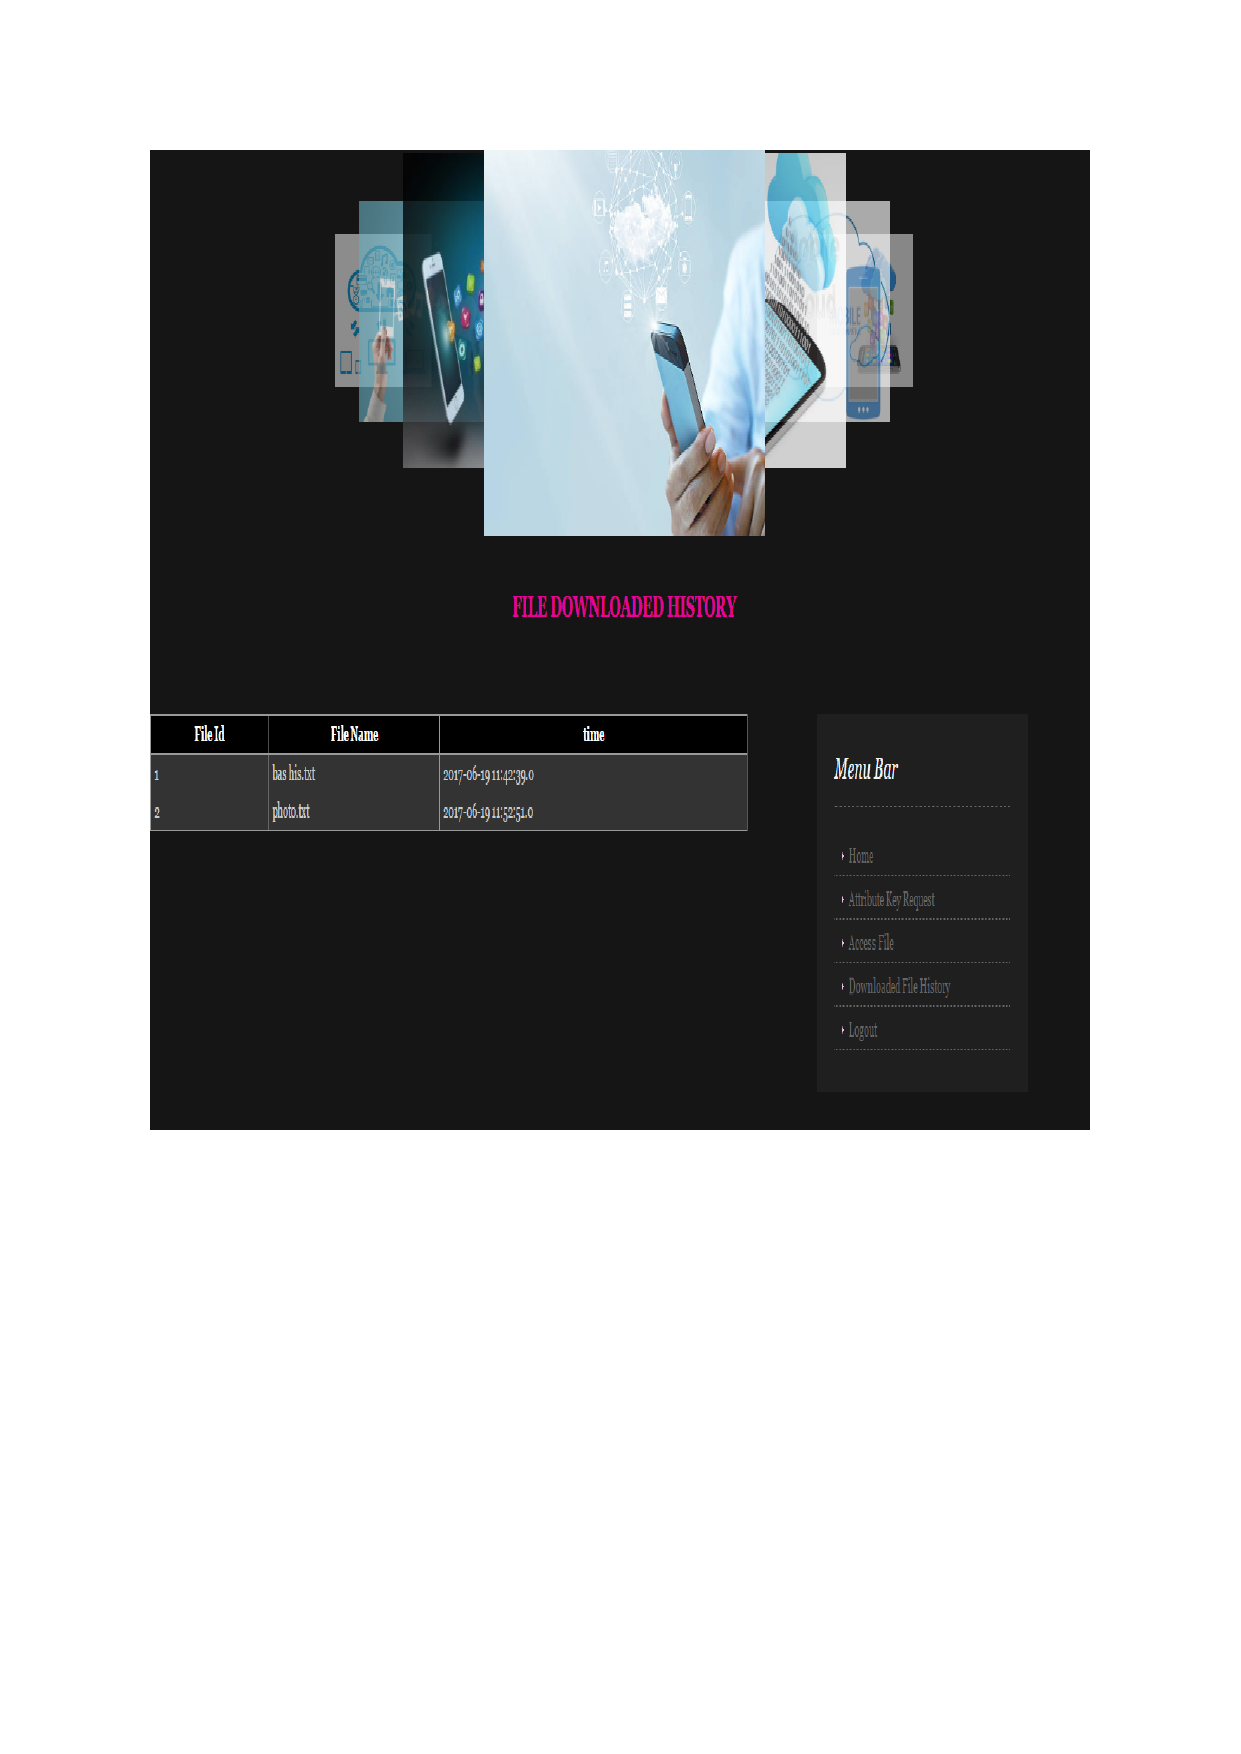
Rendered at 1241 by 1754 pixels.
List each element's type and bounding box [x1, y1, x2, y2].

picture [150, 150, 1090, 1130]
